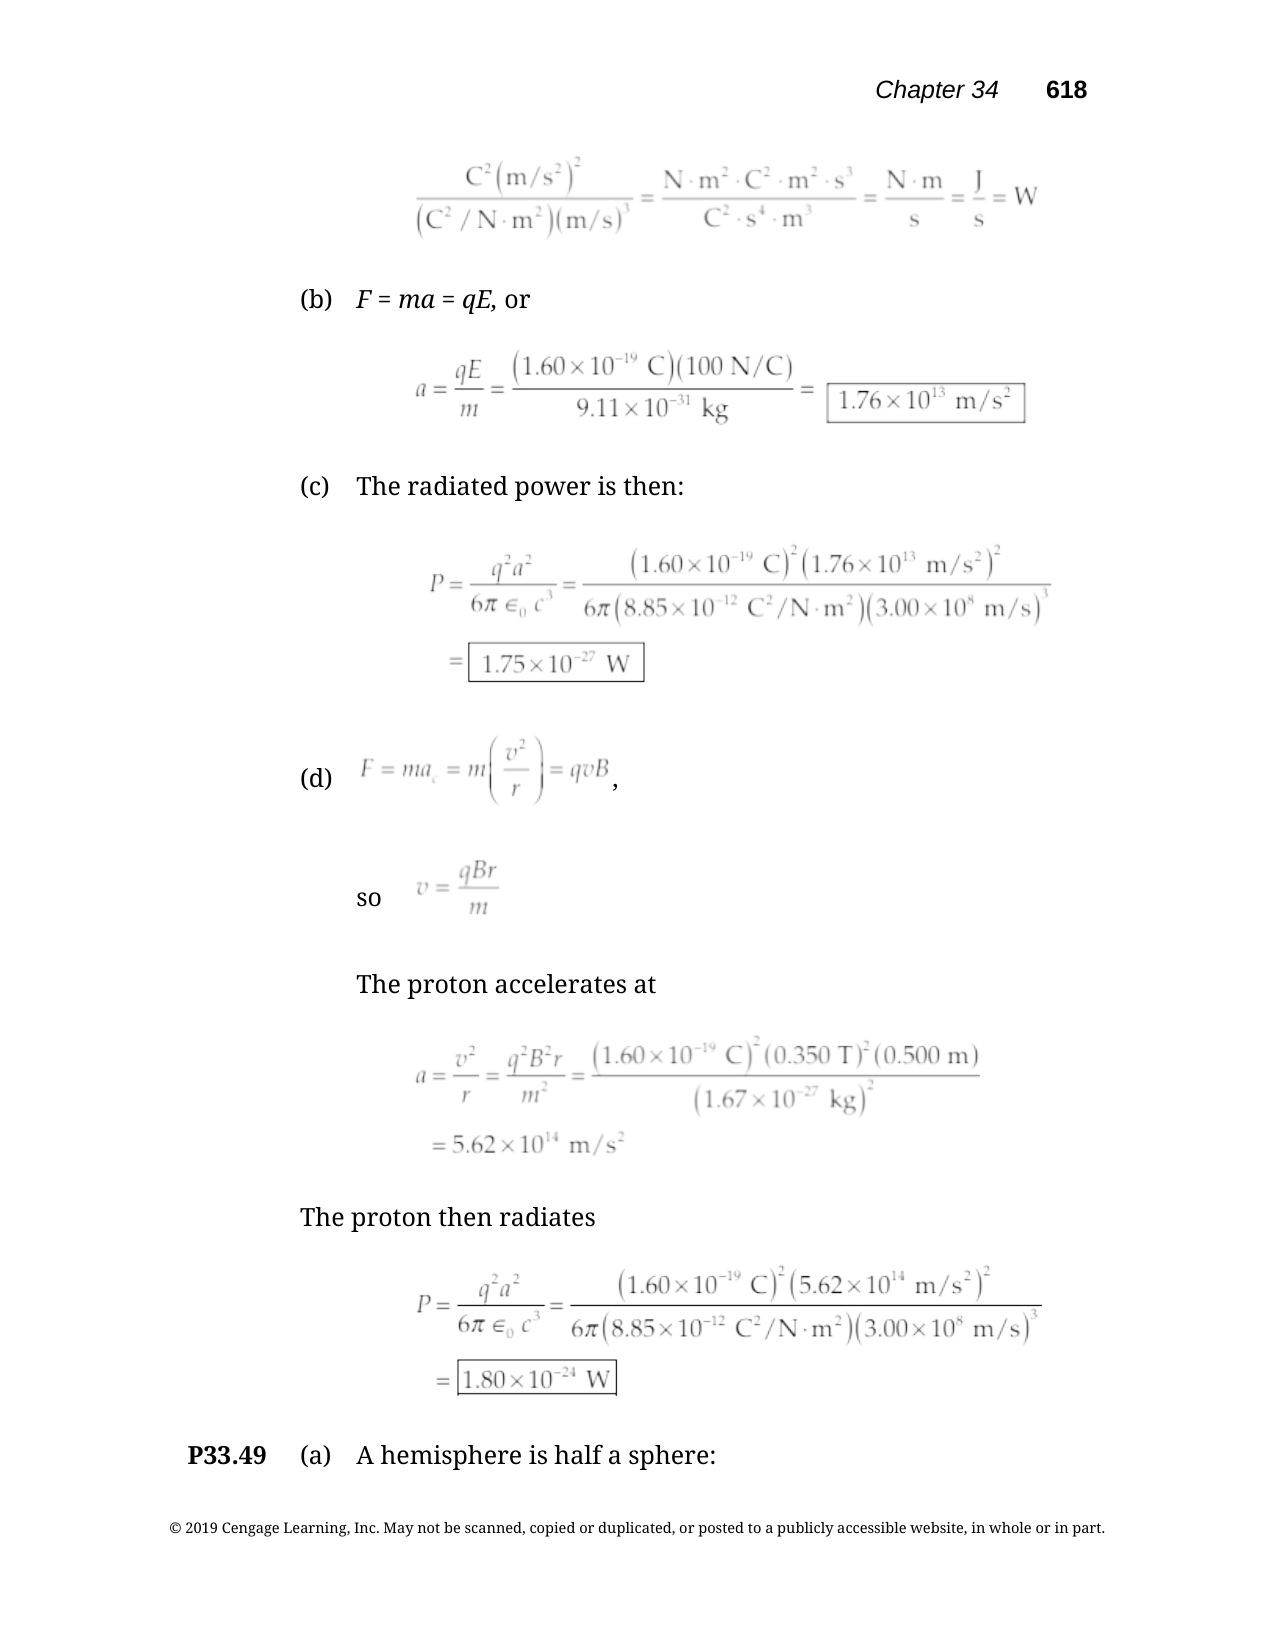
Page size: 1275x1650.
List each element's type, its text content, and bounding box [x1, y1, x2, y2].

text (d) , [187, 730, 1087, 826]
text P33.49 (a) A hemisphere is half a sphere: [187, 1438, 1087, 1472]
text so [187, 855, 1087, 937]
text (b) F = ma = qE, or [187, 282, 1087, 316]
text The proton accelerates at [187, 967, 1087, 1001]
text (c) The radiated power is then: [187, 468, 1087, 502]
text The proton then radiates [187, 1199, 1087, 1233]
